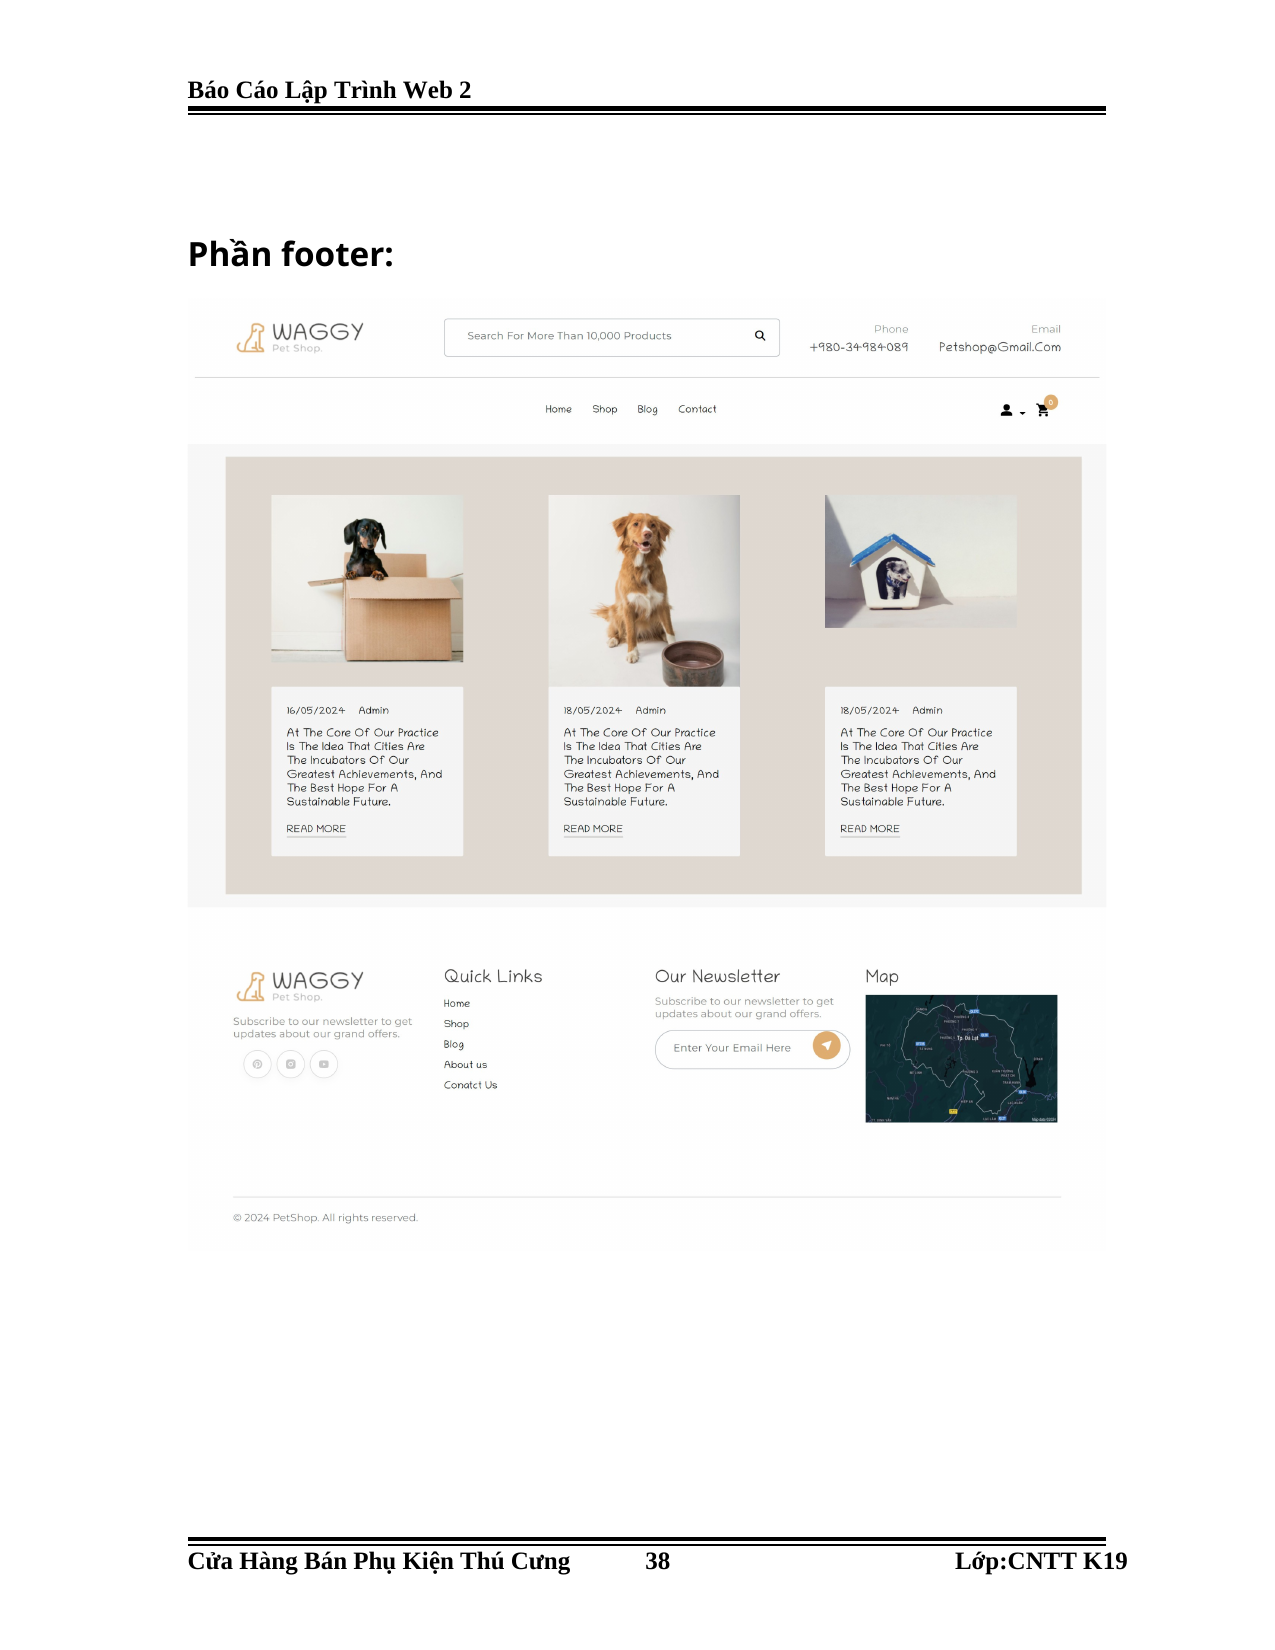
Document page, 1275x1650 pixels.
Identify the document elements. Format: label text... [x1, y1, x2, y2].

text Phần footer: [187, 230, 1106, 276]
picture [187, 298, 1107, 1251]
